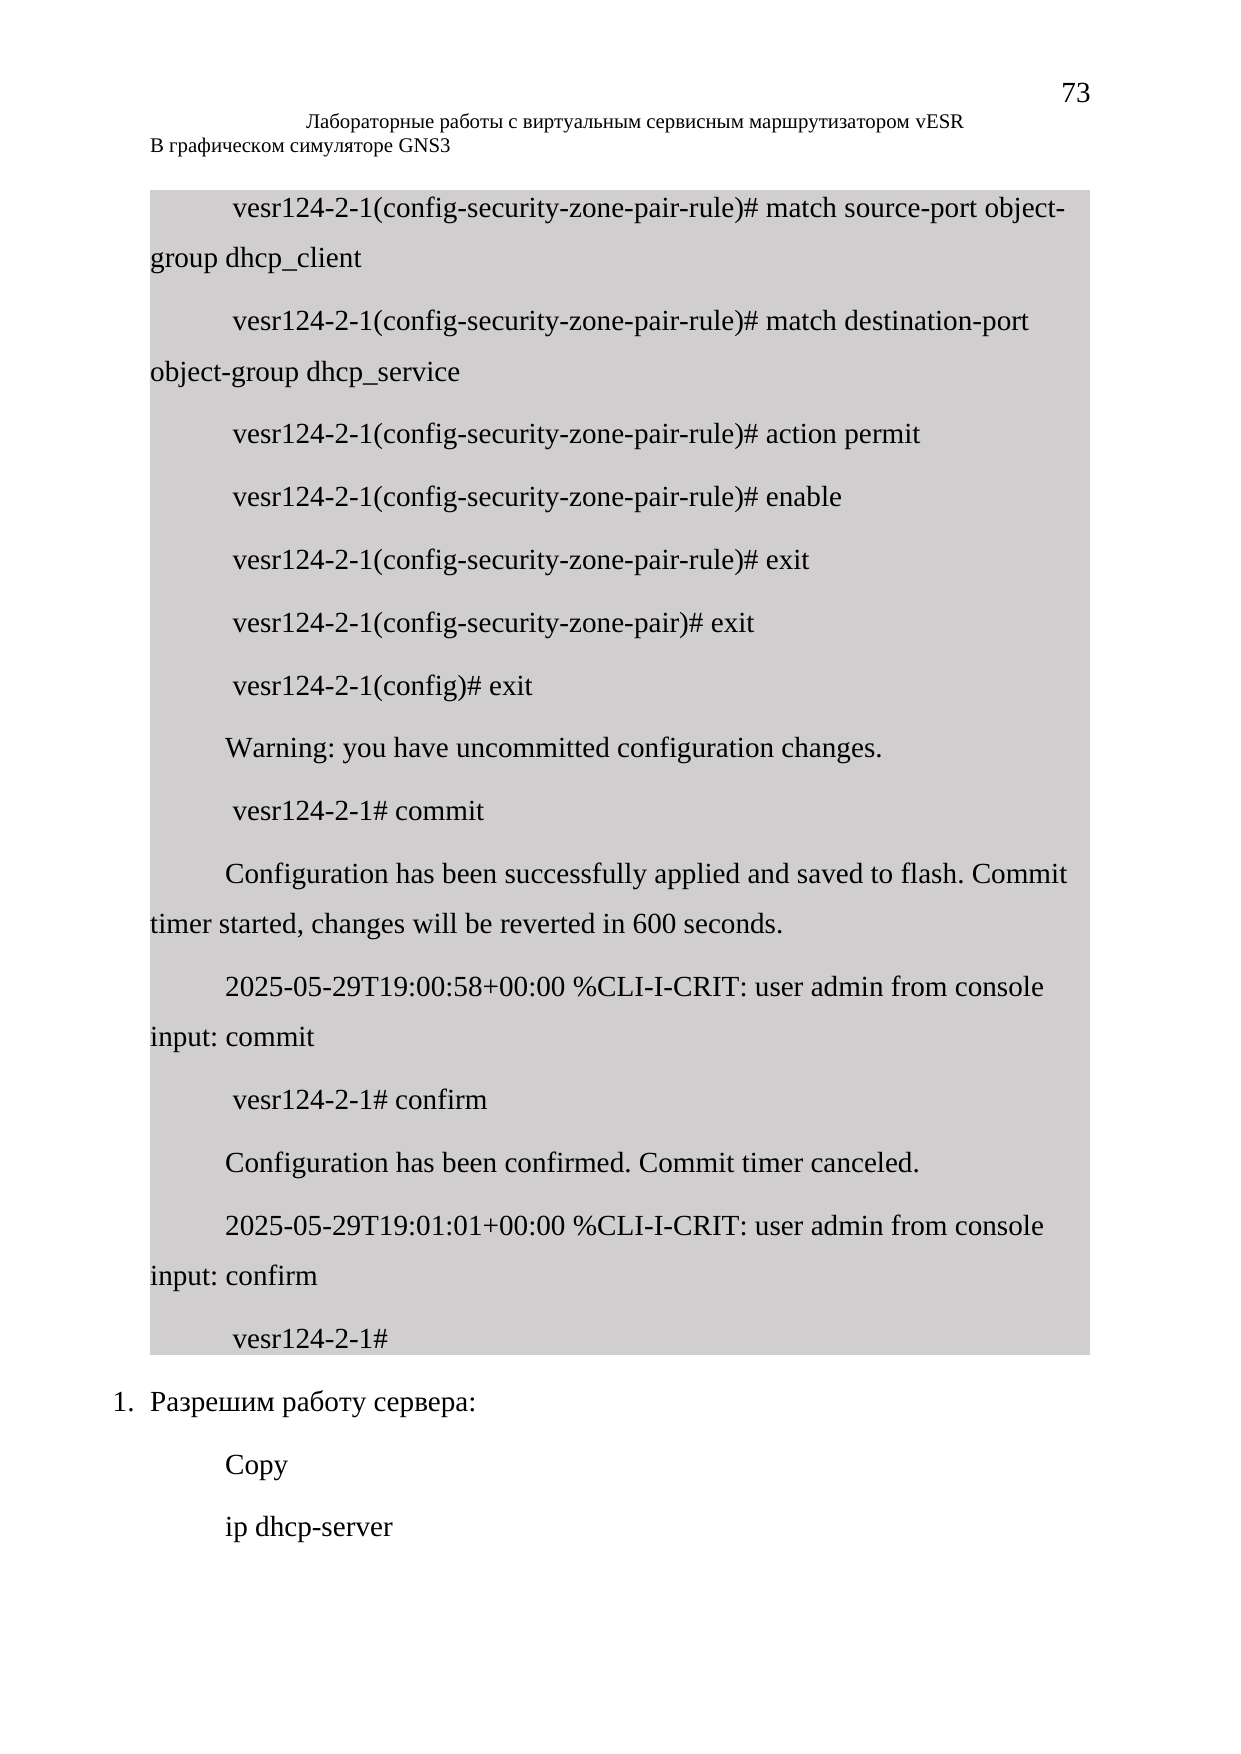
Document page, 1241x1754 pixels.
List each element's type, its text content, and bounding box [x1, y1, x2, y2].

text vesr124-2-1# [150, 1321, 1090, 1355]
text vesr124-2-1(config)# exit [150, 668, 1090, 701]
text vesr124-2-1# commit [150, 793, 1090, 827]
text vesr124-2-1(config-security-zone-pair)# exit [150, 605, 1090, 638]
text vesr124-2-1(config-security-zone-pair-rule)# action permit [150, 416, 1090, 450]
text Configuration has been confirmed. Commit timer canceled. [150, 1145, 1090, 1179]
text ip dhcp-server [150, 1509, 1090, 1543]
text 2025-05-29T19:00:58+00:00 %CLI-I-CRIT: user admin from console input: commit [150, 969, 1090, 1053]
text vesr124-2-1(config-security-zone-pair-rule)# match source-port object-group dhcp_client [150, 190, 1090, 274]
list Разрешим работу сервера: [112, 1384, 1090, 1417]
text vesr124-2-1(config-security-zone-pair-rule)# exit [150, 542, 1090, 576]
text Copy [150, 1447, 1090, 1480]
text 2025-05-29T19:01:01+00:00 %CLI-I-CRIT: user admin from console input: confirm [150, 1208, 1090, 1292]
text vesr124-2-1(config-security-zone-pair-rule)# enable [150, 479, 1090, 513]
text Configuration has been successfully applied and saved to flash. Commit timer started, changes will be reverted in 600 seconds. [150, 856, 1090, 940]
text Warning: you have uncommitted configuration changes. [150, 731, 1090, 764]
text vesr124-2-1# confirm [150, 1082, 1090, 1116]
text vesr124-2-1(config-security-zone-pair-rule)# match destination-port object-group dhcp_service [150, 303, 1090, 387]
